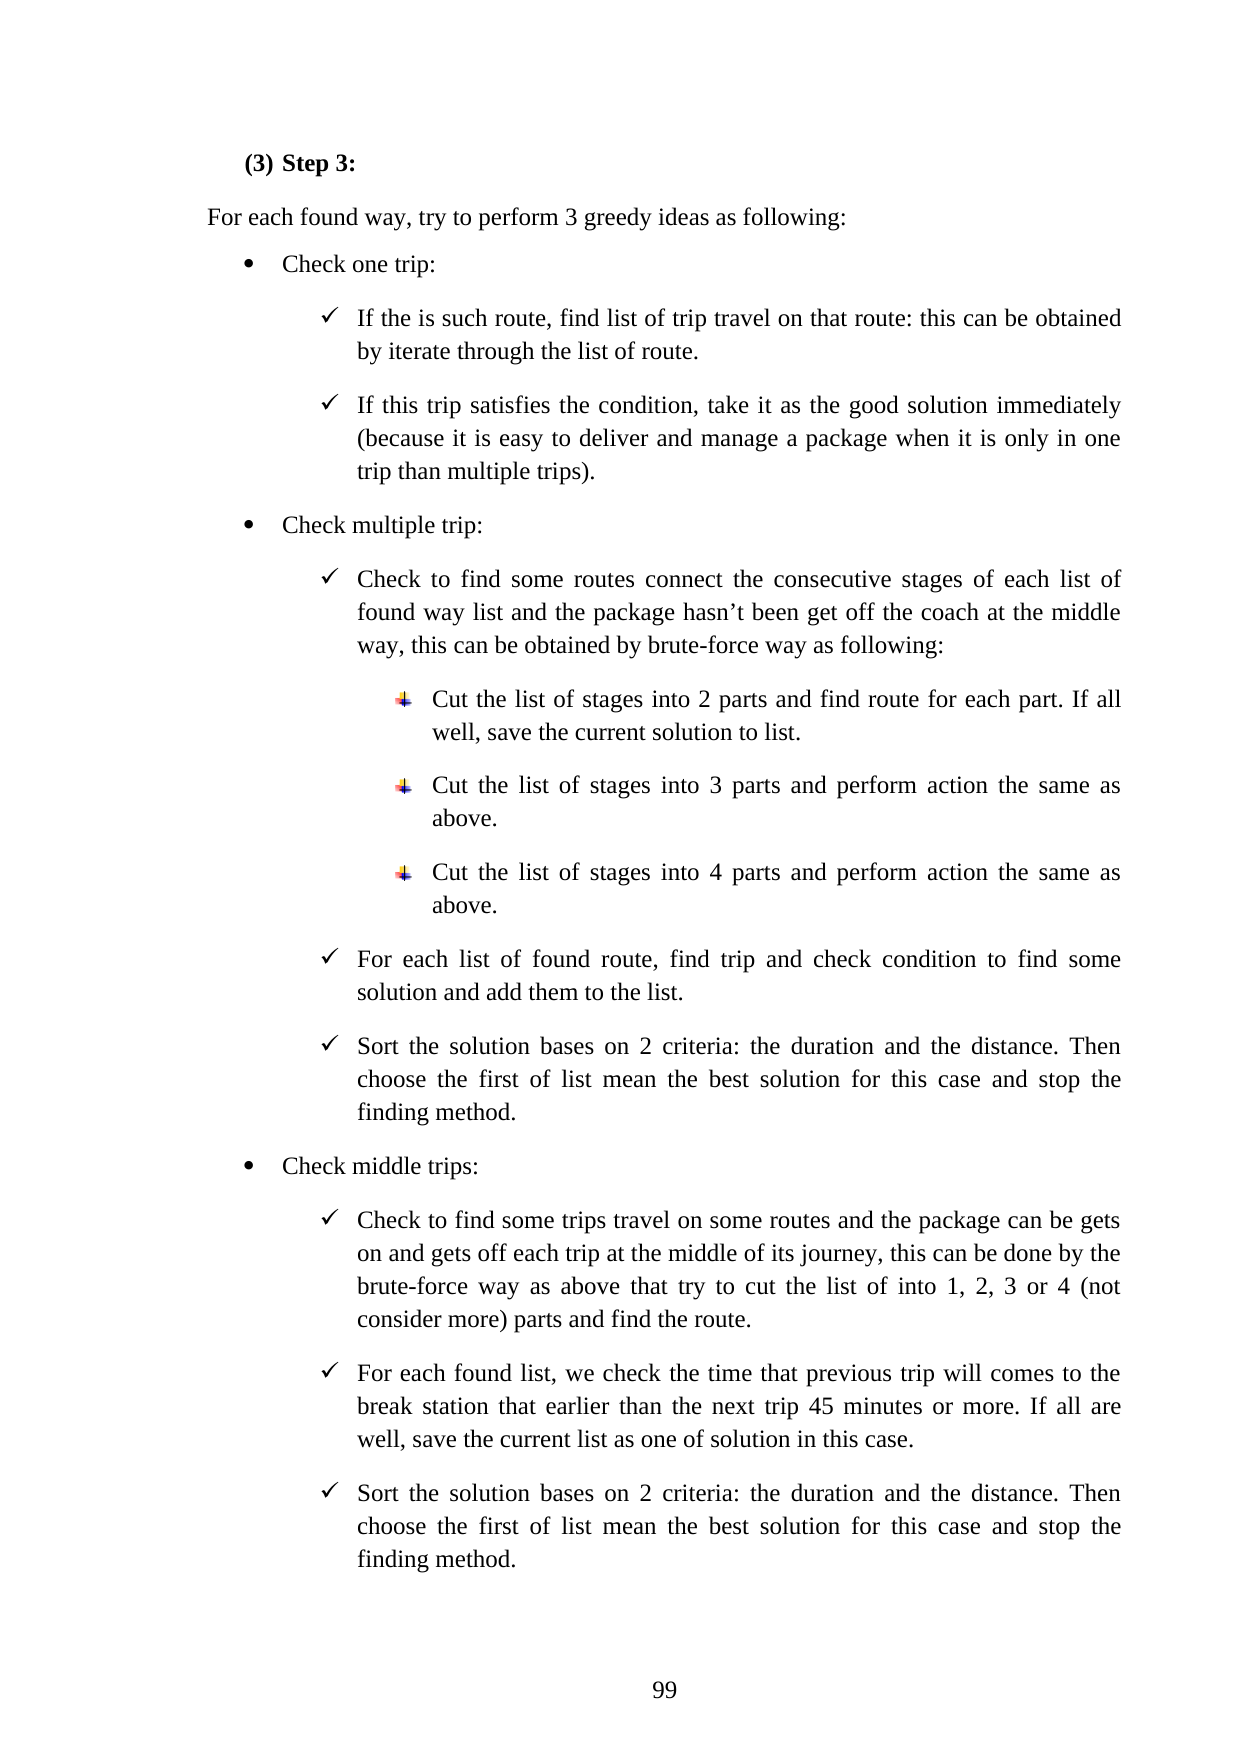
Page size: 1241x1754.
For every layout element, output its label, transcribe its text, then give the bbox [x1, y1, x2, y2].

list Cut the list of stages into 2 parts and find route for each part. If all well, save the current solution to list. [394, 684, 1122, 745]
list Check to find some routes connect the consecutive stages of each list of found way list and the package hasn’t been get off the coach at the middle way, this can be obtained by brute-force way as following: [319, 564, 1122, 658]
list Cut the list of stages into 4 parts and perform action the same as above. [394, 857, 1122, 919]
list For each list of found route, find trip and check condition to find some solution and add them to the list. [319, 944, 1122, 1006]
list Check one trip: [244, 249, 1122, 278]
picture [395, 864, 412, 881]
text For each found way, try to perform 3 greedy ideas as following: [207, 202, 1122, 230]
list Step 3: [244, 148, 1122, 176]
list If this trip satisfies the condition, take it as the good solution immediately (because it is easy to deliver and manage a package when it is only in one trip than multiple trips). [319, 390, 1122, 485]
list Check multiple trip: [244, 510, 1122, 539]
list Cut the list of stages into 3 parts and perform action the same as above. [394, 771, 1122, 832]
list For each found list, we check the time that previous trip will comes to the break station that earlier than the next trip 45 minutes or more. If all are well, save the current list as one of solution in this case. [319, 1358, 1122, 1453]
list Sort the solution bases on 2 criteria: the duration and the distance. Then choose the first of list mean the best solution for this case and stop the finding method. [319, 1478, 1122, 1572]
list Check to find some trips travel on some routes and the package can be gets on and gets off each trip at the middle of its journey, this can be done by the brute-force way as above that try to cut the list of into 1, 2, 3 or 4 (not consider more) parts and find the route. [319, 1205, 1122, 1333]
list If the is such route, find list of trip travel on that route: this can be obtained by iterate through the list of route. [319, 303, 1122, 365]
picture [395, 777, 412, 794]
list Sort the solution bases on 2 criteria: the duration and the distance. Then choose the first of list mean the best solution for this case and stop the finding method. [319, 1031, 1122, 1126]
list Check middle trips: [244, 1151, 1122, 1180]
picture [395, 690, 412, 707]
